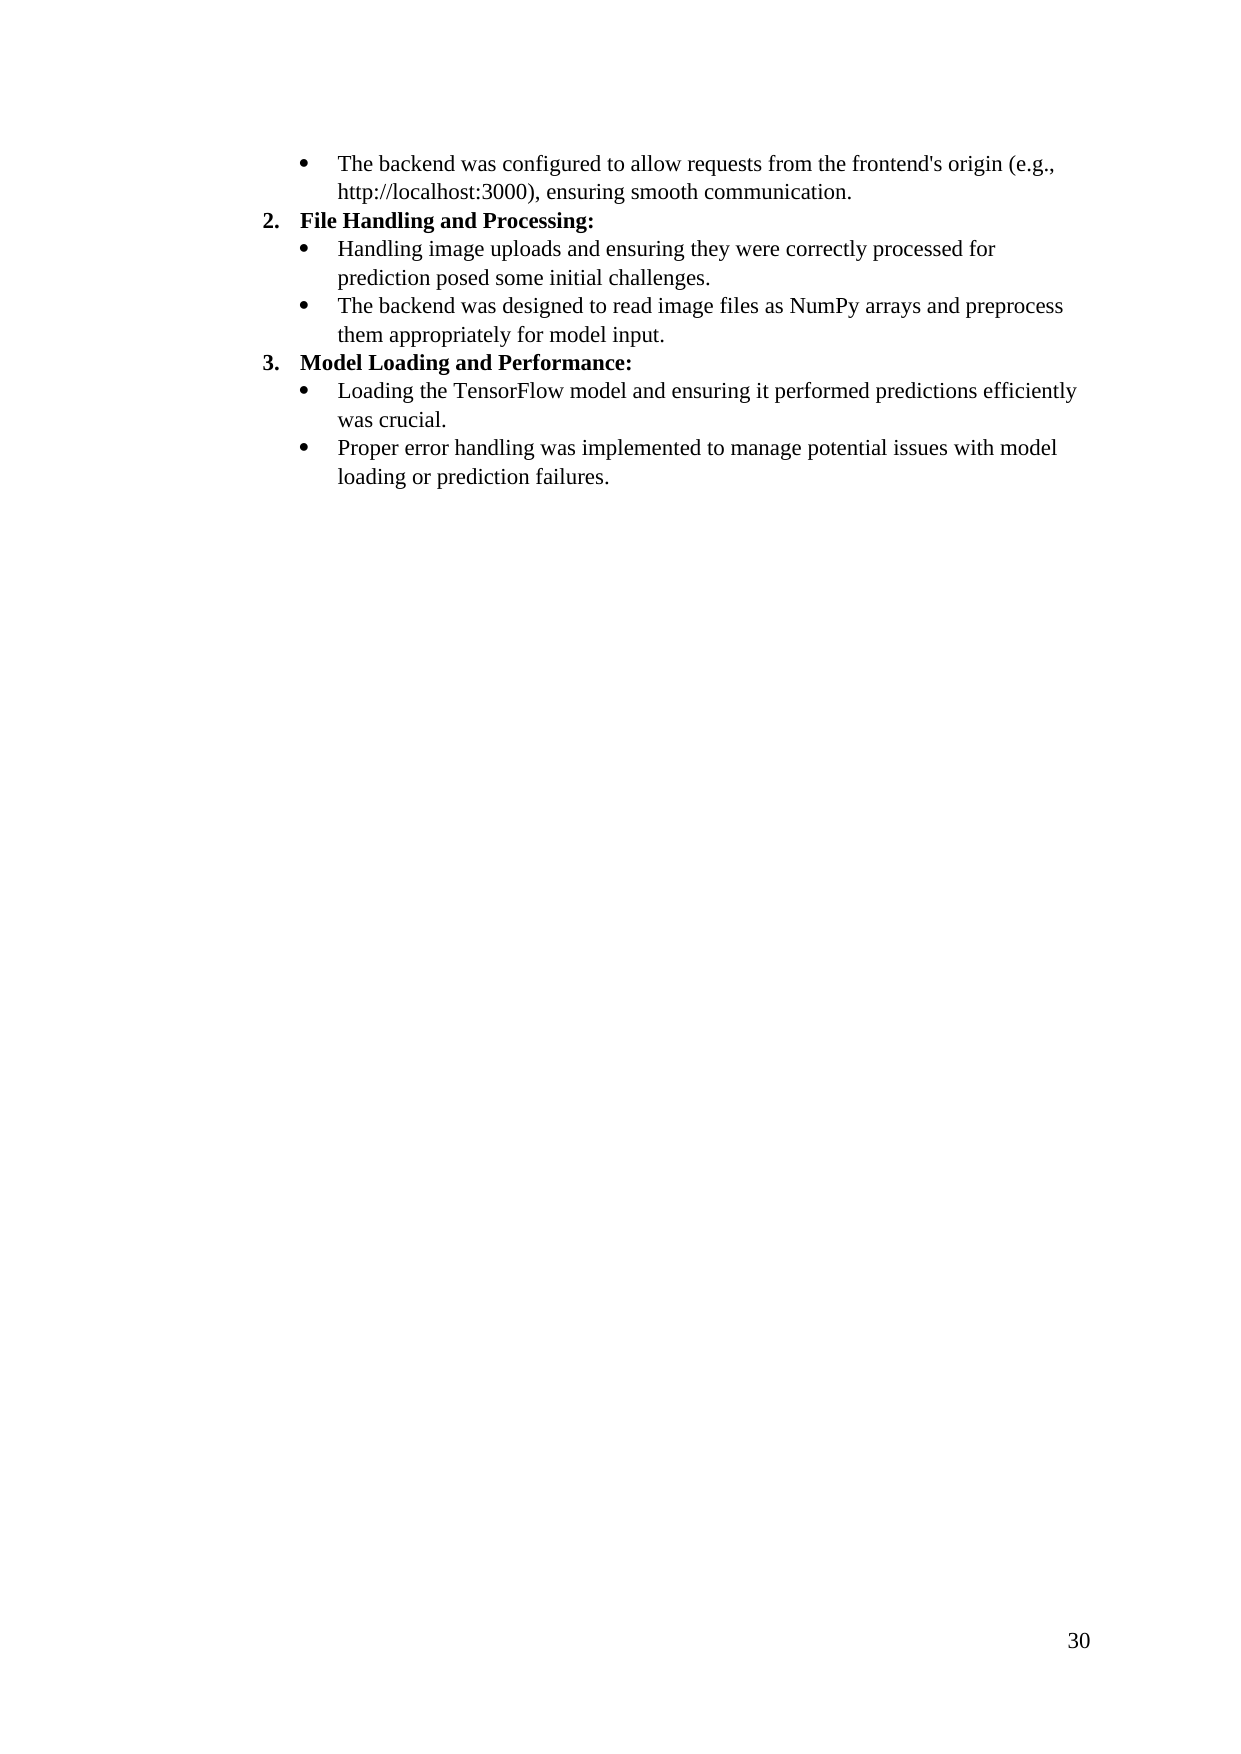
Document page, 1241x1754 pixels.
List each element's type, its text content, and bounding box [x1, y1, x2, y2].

list Handling image uploads and ensuring they were correctly processed for prediction posed some initial challenges. [300, 235, 1090, 290]
list Proper error handling was implemented to manage potential issues with model loading or prediction failures. [300, 434, 1090, 489]
list File Handling and Processing: [262, 207, 1090, 233]
list Loading the TensorFlow model and ensuring it performed predictions efficiently was crucial. [300, 377, 1090, 432]
list The backend was configured to allow requests from the frontend's origin (e.g., http://localhost:3000), ensuring smooth communication. [300, 150, 1090, 205]
list Model Loading and Performance: [262, 349, 1090, 375]
list The backend was designed to read image files as NumPy arrays and preprocess them appropriately for model input. [300, 292, 1090, 347]
